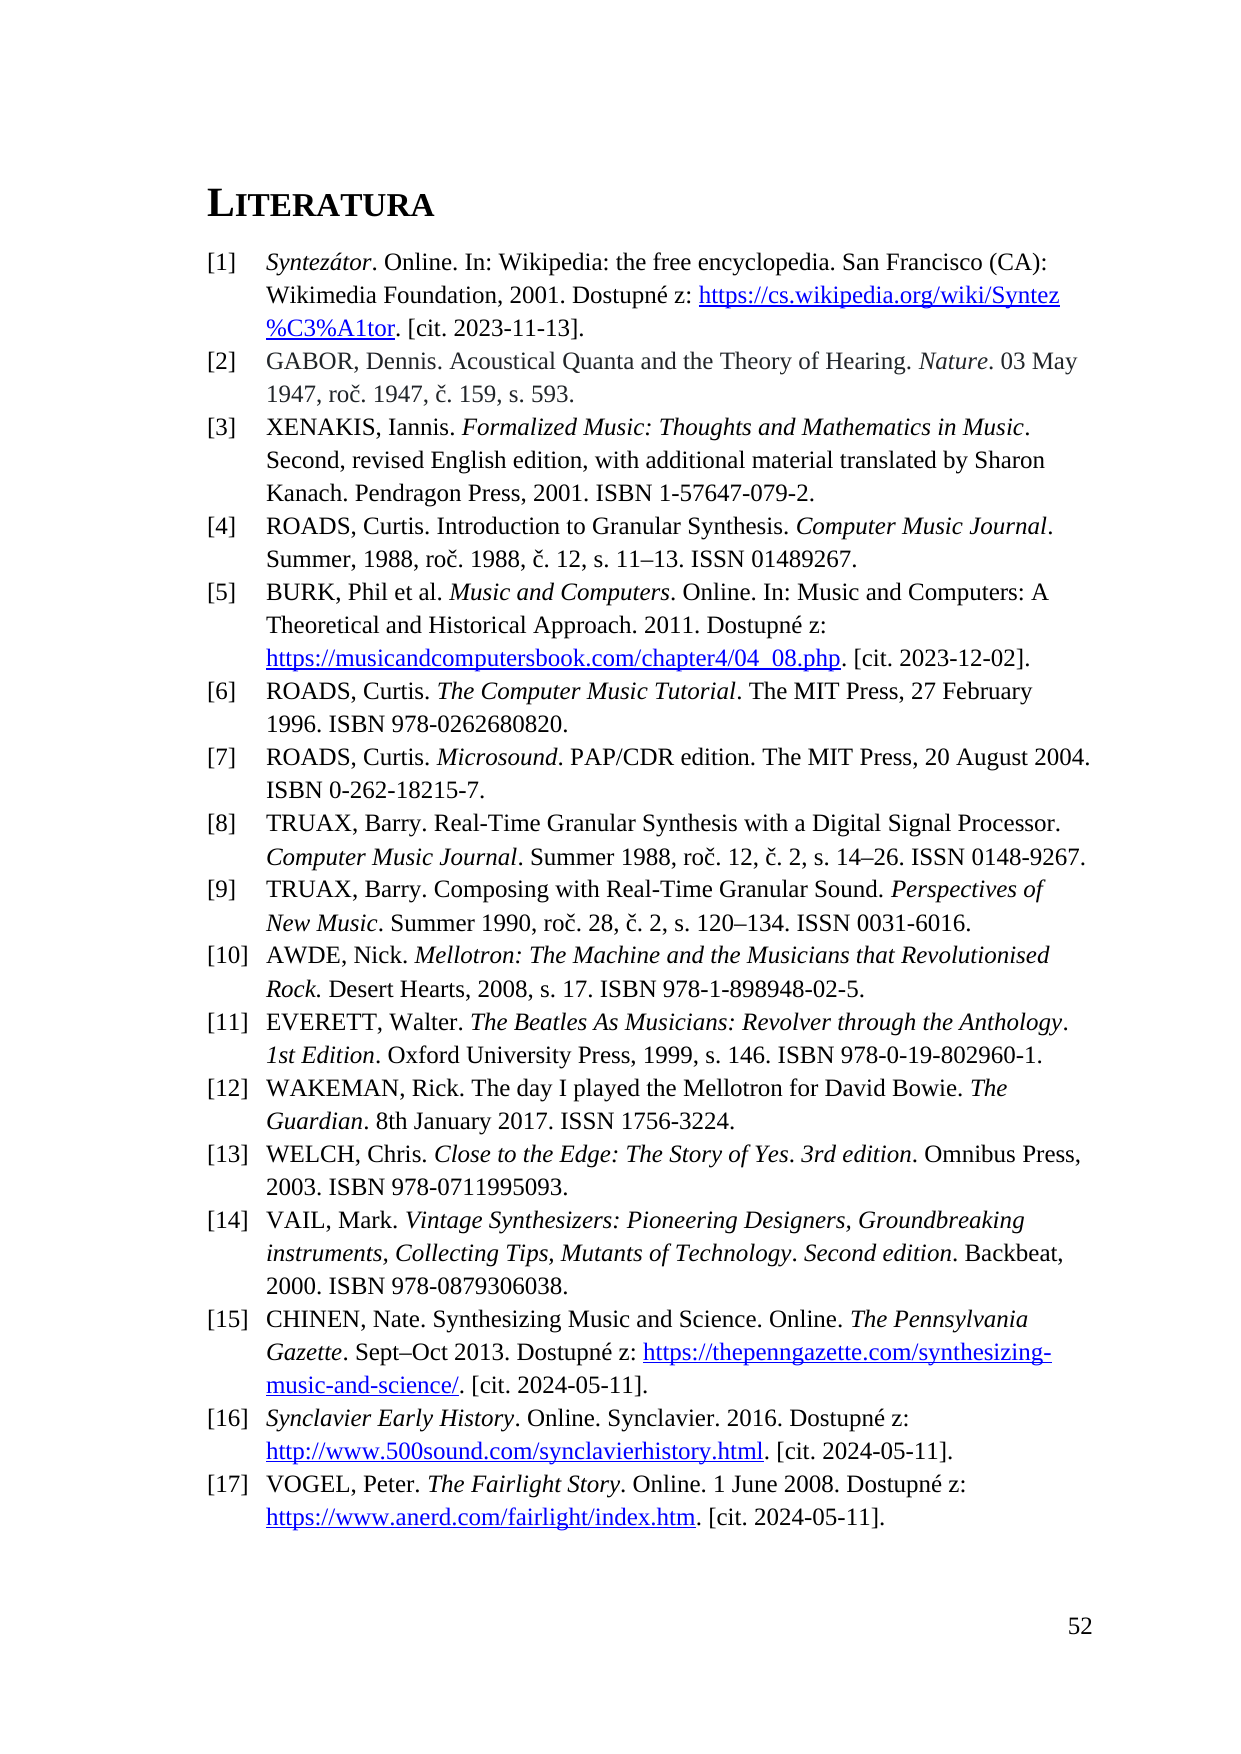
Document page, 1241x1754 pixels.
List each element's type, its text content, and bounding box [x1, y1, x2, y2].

text ROADS, Curtis. The Computer Music Tutorial. The MIT Press, 27 February 1996. ISBN 978-0262680820. [207, 676, 1092, 738]
text TRUAX, Barry. Real-Time Granular Synthesis with a Digital Signal Processor. Computer Music Journal. Summer 1988, roč. 12, č. 2, s. 14–26. ISSN 0148-9267. [207, 808, 1092, 870]
text Literatura [207, 177, 1092, 225]
text WELCH, Chris. Close to the Edge: The Story of Yes. 3rd edition. Omnibus Press, 2003. ISBN 978-0711995093. [207, 1139, 1092, 1201]
text BURK, Phil et al. Music and Computers. Online. In: Music and Computers: A Theoretical and Historical Approach. 2011. Dostupné z: https://musicandcomputersbook.com/chapter4/04_08.php. [cit. 2023-12-02]. [207, 577, 1092, 672]
text AWDE, Nick. Mellotron: The Machine and the Musicians that Revolutionised Rock. Desert Hearts, 2008, s. 17. ISBN 978-1-898948-02-5. [207, 941, 1092, 1002]
text TRUAX, Barry. Composing with Real-Time Granular Sound. Perspectives of New Music. Summer 1990, roč. 28, č. 2, s. 120–134. ISSN 0031-6016. [207, 874, 1092, 936]
text VOGEL, Peter. The Fairlight Story. Online. 1 June 2008. Dostupné z: https://www.anerd.com/fairlight/index.htm. [cit. 2024-05-11]. [207, 1469, 1092, 1531]
text GABOR, Dennis. Acoustical Quanta and the Theory of Hearing. Nature. 03 May 1947, roč. 1947, č. 159, s. 593. [207, 346, 1092, 408]
text Synclavier Early History. Online. Synclavier. 2016. Dostupné z: http://www.500sound.com/synclavierhistory.html. [cit. 2024-05-11]. [207, 1403, 1092, 1465]
text WAKEMAN, Rick. The day I played the Mellotron for David Bowie. The Guardian. 8th January 2017. ISSN 1756-3224. [207, 1073, 1092, 1134]
text ROADS, Curtis. Microsound. PAP/CDR edition. The MIT Press, 20 August 2004. ISBN 0-262-18215-7. [207, 742, 1092, 804]
text EVERETT, Walter. The Beatles As Musicians: Revolver through the Anthology. 1st Edition. Oxford University Press, 1999, s. 146. ISBN 978-0-19-802960-1. [207, 1007, 1092, 1068]
text ROADS, Curtis. Introduction to Granular Synthesis. Computer Music Journal. Summer, 1988, roč. 1988, č. 12, s. 11–13. ISSN 01489267. [207, 511, 1092, 573]
text CHINEN, Nate. Synthesizing Music and Science. Online. The Pennsylvania Gazette. Sept–Oct 2013. Dostupné z: https://thepenngazette.com/synthesizing-music-and-science/. [cit. 2024-05-11]. [207, 1304, 1092, 1399]
text Syntezátor. Online. In: Wikipedia: the free encyclopedia. San Francisco (CA): Wikimedia Foundation, 2001. Dostupné z: https://cs.wikipedia.org/wiki/Syntez%C3%A1tor. [cit. 2023-11-13]. [207, 247, 1092, 342]
text VAIL, Mark. Vintage Synthesizers: Pioneering Designers, Groundbreaking instruments, Collecting Tips, Mutants of Technology. Second edition. Backbeat, 2000. ISBN 978-0879306038. [207, 1205, 1092, 1299]
text XENAKIS, Iannis. Formalized Music: Thoughts and Mathematics in Music. Second, revised English edition, with additional material translated by Sharon Kanach. Pendragon Press, 2001. ISBN 1-57647-079-2. [207, 412, 1092, 507]
